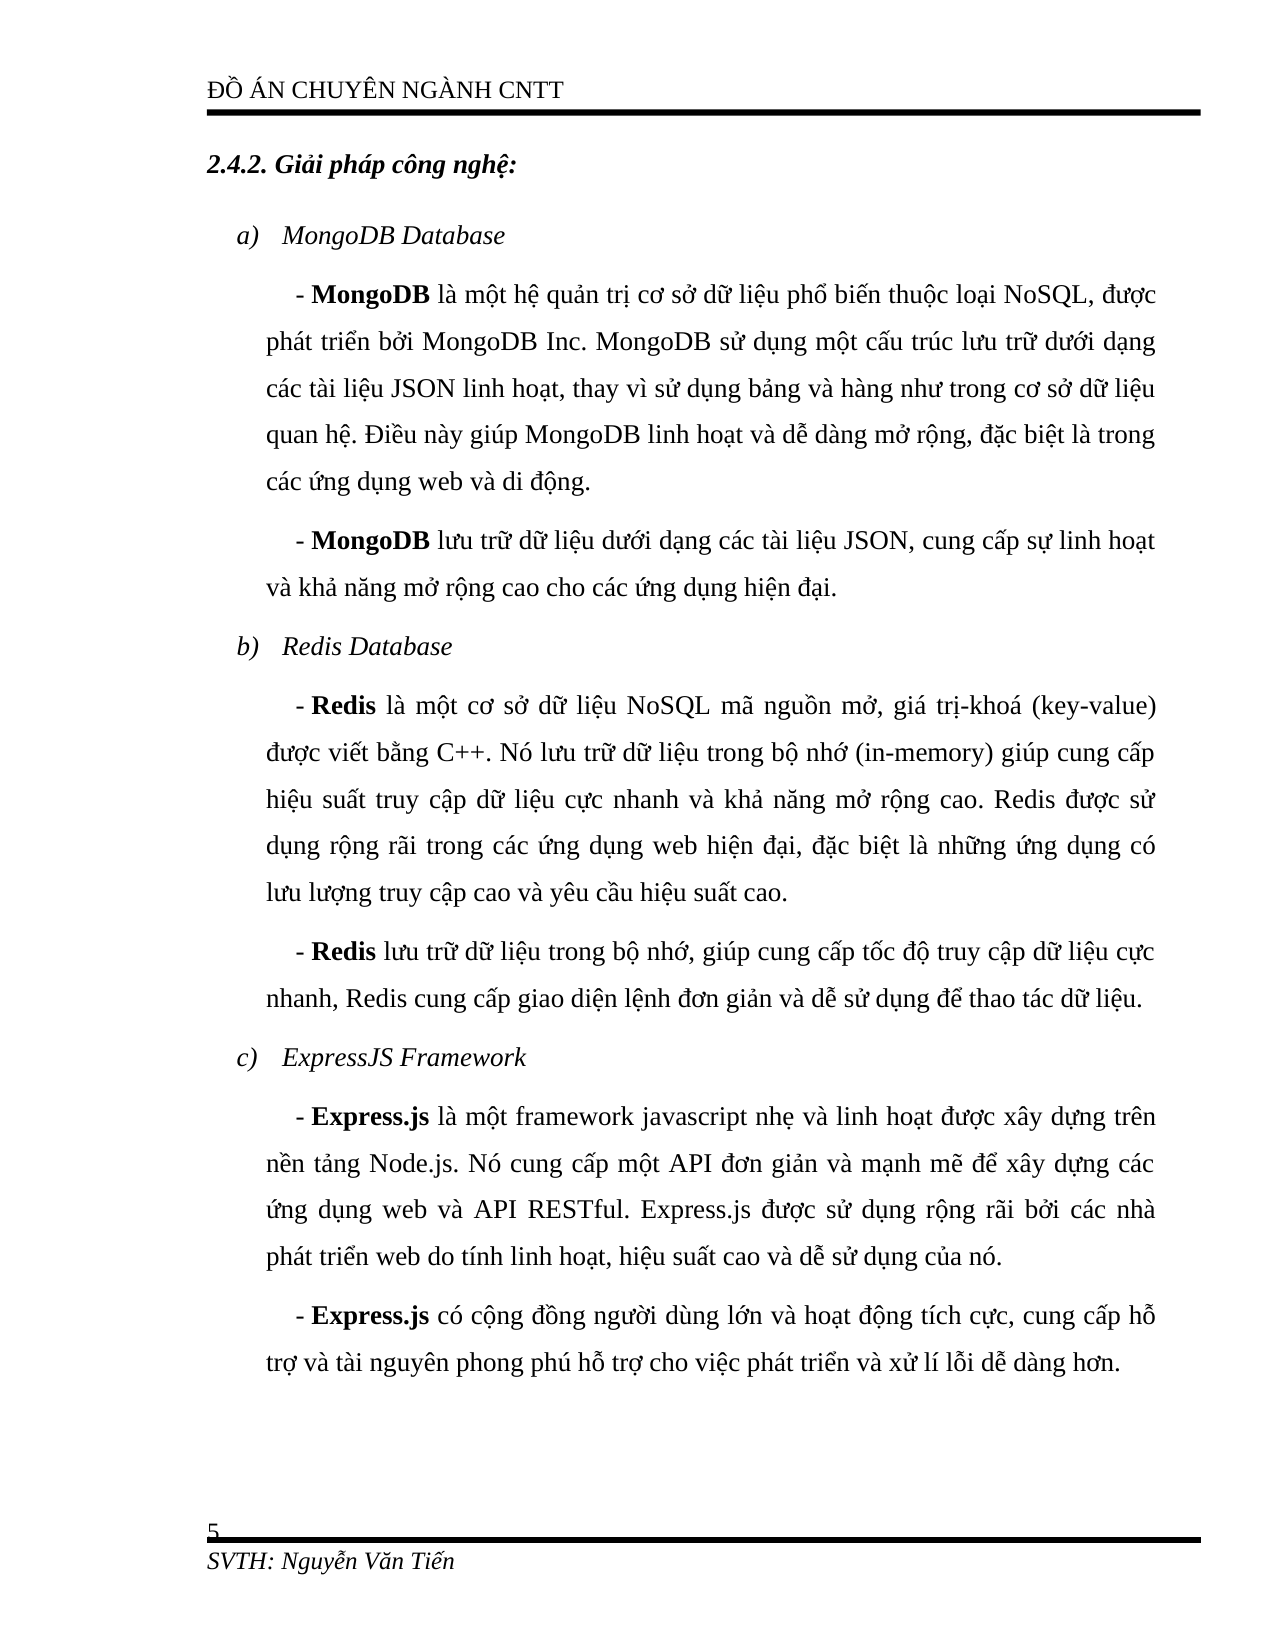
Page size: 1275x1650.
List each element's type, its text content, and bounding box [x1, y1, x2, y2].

text Express.js có cộng đồng người dùng lớn và hoạt động tích cực, cung cấp hỗ trợ và tài nguyên phong phú hỗ trợ cho việc phát triển và xử lí lỗi dễ dàng hơn. [266, 1299, 1157, 1377]
text MongoDB là một hệ quản trị cơ sở dữ liệu phổ biến thuộc loại NoSQL, được phát triển bởi MongoDB Inc. MongoDB sử dụng một cấu trúc lưu trữ dưới dạng các tài liệu JSON linh hoạt, thay vì sử dụng bảng và hàng như trong cơ sở dữ liệu quan hệ. Điều này giúp MongoDB linh hoạt và dễ dàng mở rộng, đặc biệt là trong các ứng dụng web và di động. [266, 278, 1157, 496]
subtitle Giải pháp công nghệ: [207, 148, 1157, 179]
subtitle Redis Database [236, 630, 1157, 661]
text Express.js là một framework javascript nhẹ và linh hoạt được xây dựng trên nền tảng Node.js. Nó cung cấp một API đơn giản và mạnh mẽ để xây dựng các ứng dụng web và API RESTful. Express.js được sử dụng rộng rãi bởi các nhà phát triển web do tính linh hoạt, hiệu suất cao và dễ sử dụng của nó. [266, 1100, 1157, 1271]
text MongoDB lưu trữ dữ liệu dưới dạng các tài liệu JSON, cung cấp sự linh hoạt và khả năng mở rộng cao cho các ứng dụng hiện đại. [266, 524, 1157, 602]
text Redis là một cơ sở dữ liệu NoSQL mã nguồn mở, giá trị-khoá (key-value) được viết bằng C++. Nó lưu trữ dữ liệu trong bộ nhớ (in-memory) giúp cung cấp hiệu suất truy cập dữ liệu cực nhanh và khả năng mở rộng cao. Redis được sử dụng rộng rãi trong các ứng dụng web hiện đại, đặc biệt là những ứng dụng có lưu lượng truy cập cao và yêu cầu hiệu suất cao. [266, 689, 1157, 907]
subtitle ExpressJS Framework [236, 1041, 1157, 1072]
text Redis lưu trữ dữ liệu trong bộ nhớ, giúp cung cấp tốc độ truy cập dữ liệu cực nhanh, Redis cung cấp giao diện lệnh đơn giản và dễ sử dụng để thao tác dữ liệu. [266, 935, 1157, 1013]
subtitle MongoDB Database [236, 219, 1157, 251]
